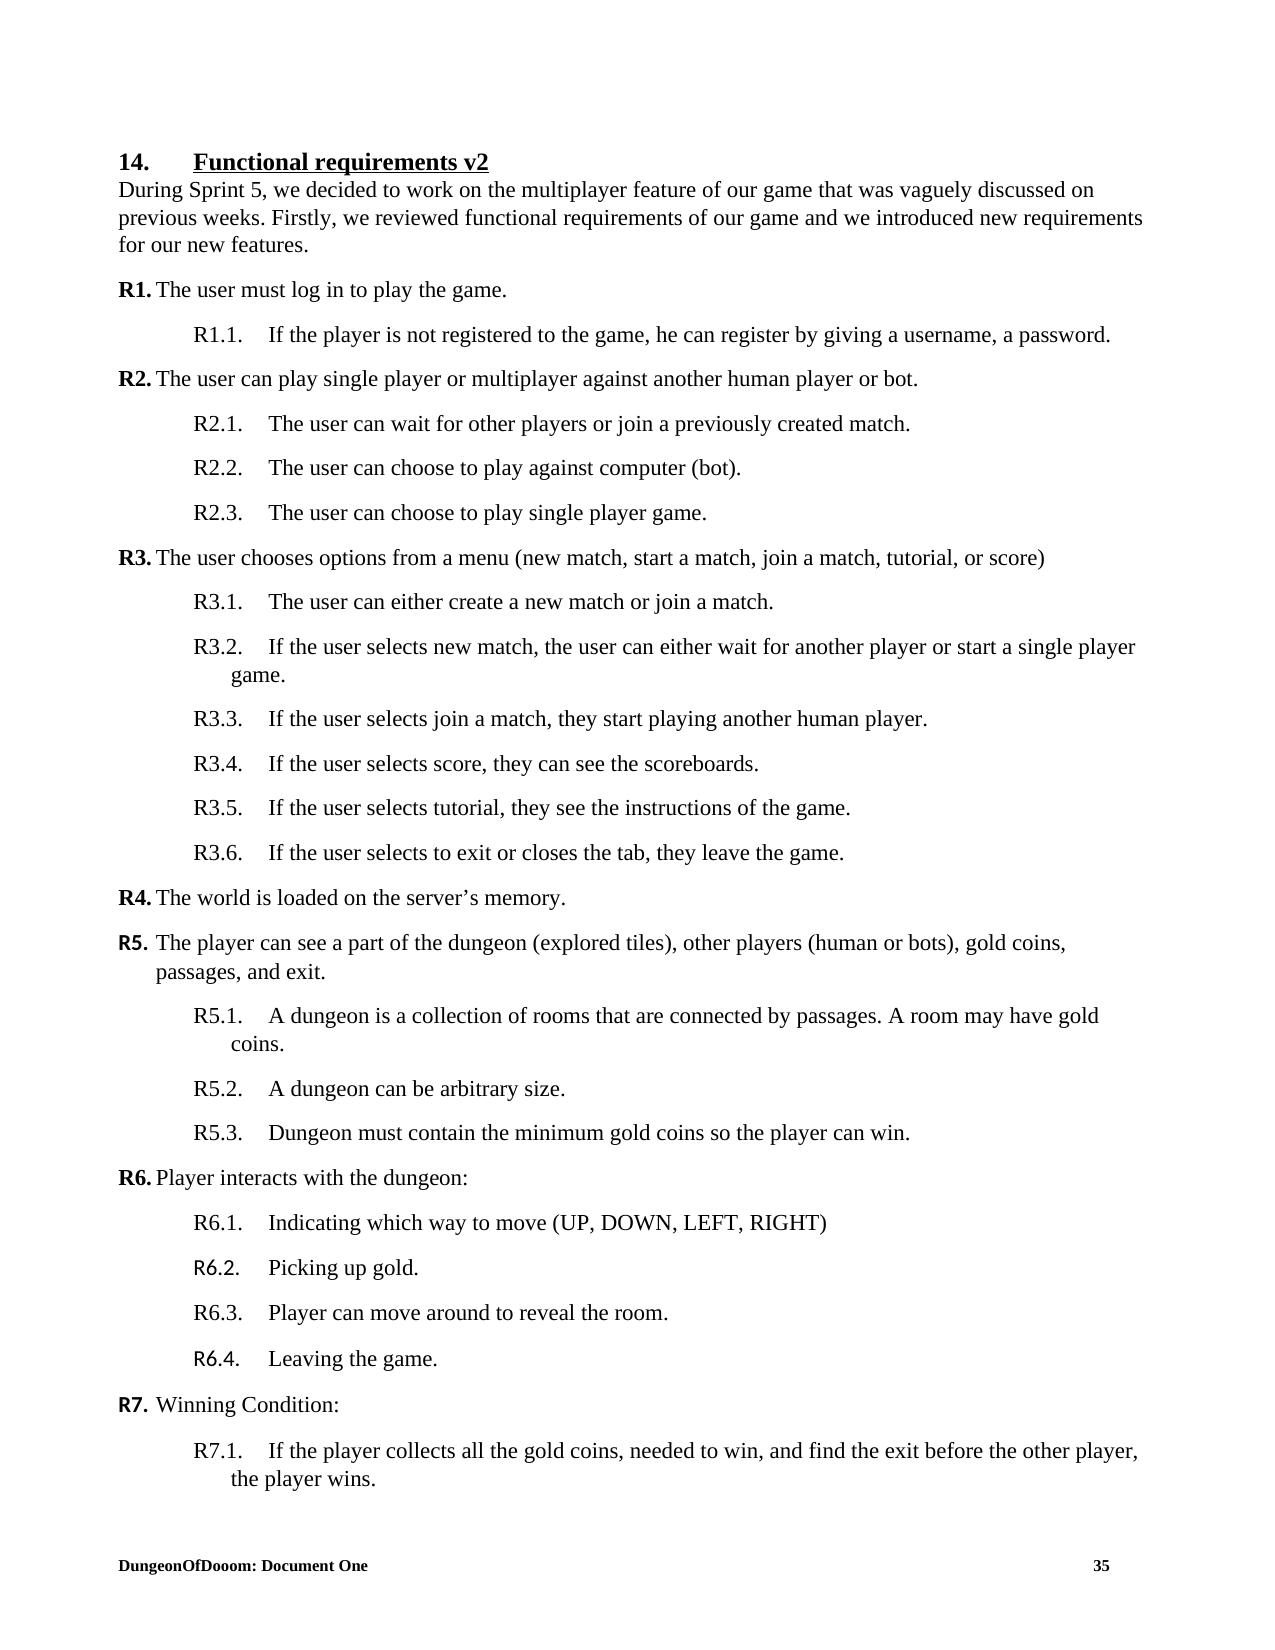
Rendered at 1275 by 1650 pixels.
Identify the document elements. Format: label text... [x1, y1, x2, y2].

list Picking up gold. [193, 1253, 1157, 1281]
text During Sprint 5, we decided to work on the multiplayer feature of our game that was vaguely discussed on previous weeks. Firstly, we reviewed functional requirements of our game and we introduced new requirements for our new features. [118, 176, 1157, 258]
list Player can move around to reveal the room. [193, 1299, 1157, 1326]
list A dungeon is a collection of rooms that are connected by passages. A room may have gold coins. [193, 1002, 1157, 1057]
list If the user selects score, they can see the scoreboards. [193, 750, 1157, 776]
list The user can choose to play against computer (bot). [193, 454, 1157, 481]
list Leaving the game. [193, 1344, 1157, 1372]
list If the user selects join a match, they start playing another human player. [193, 705, 1157, 732]
list The user can wait for other players or join a previously created match. [193, 410, 1157, 436]
list The user must log in to play the game. [118, 276, 1157, 302]
list Dungeon must contain the minimum gold coins so the player can win. [193, 1119, 1157, 1146]
list The world is loaded on the server’s memory. [118, 883, 1157, 910]
list Indicating which way to move (UP, DOWN, LEFT, RIGHT) [193, 1208, 1157, 1235]
text Functional requirements v2 [118, 147, 1157, 176]
list A dungeon can be arbitrary size. [193, 1075, 1157, 1101]
list Player interacts with the dungeon: [118, 1164, 1157, 1190]
list If the player collects all the gold coins, needed to win, and find the exit before the other player, the player wins. [193, 1437, 1157, 1491]
list If the user selects new match, the user can either wait for another player or start a single player game. [193, 633, 1157, 687]
list The user chooses options from a menu (new match, start a match, join a match, tutorial, or score) [118, 543, 1157, 570]
list The player can see a part of the dungeon (explored tiles), other players (human or bots), gold coins, passages, and exit. [118, 928, 1157, 984]
list Winning Condition: [118, 1390, 1157, 1418]
list The user can play single player or multiplayer against another human player or bot. [118, 365, 1157, 392]
list If the user selects tutorial, they see the instructions of the game. [193, 794, 1157, 821]
list The user can either create a new match or join a match. [193, 588, 1157, 614]
list If the user selects to exit or closes the tab, they leave the game. [193, 839, 1157, 865]
list If the player is not registered to the game, he can register by giving a username, a password. [193, 321, 1157, 347]
list The user can choose to play single player game. [193, 499, 1157, 525]
